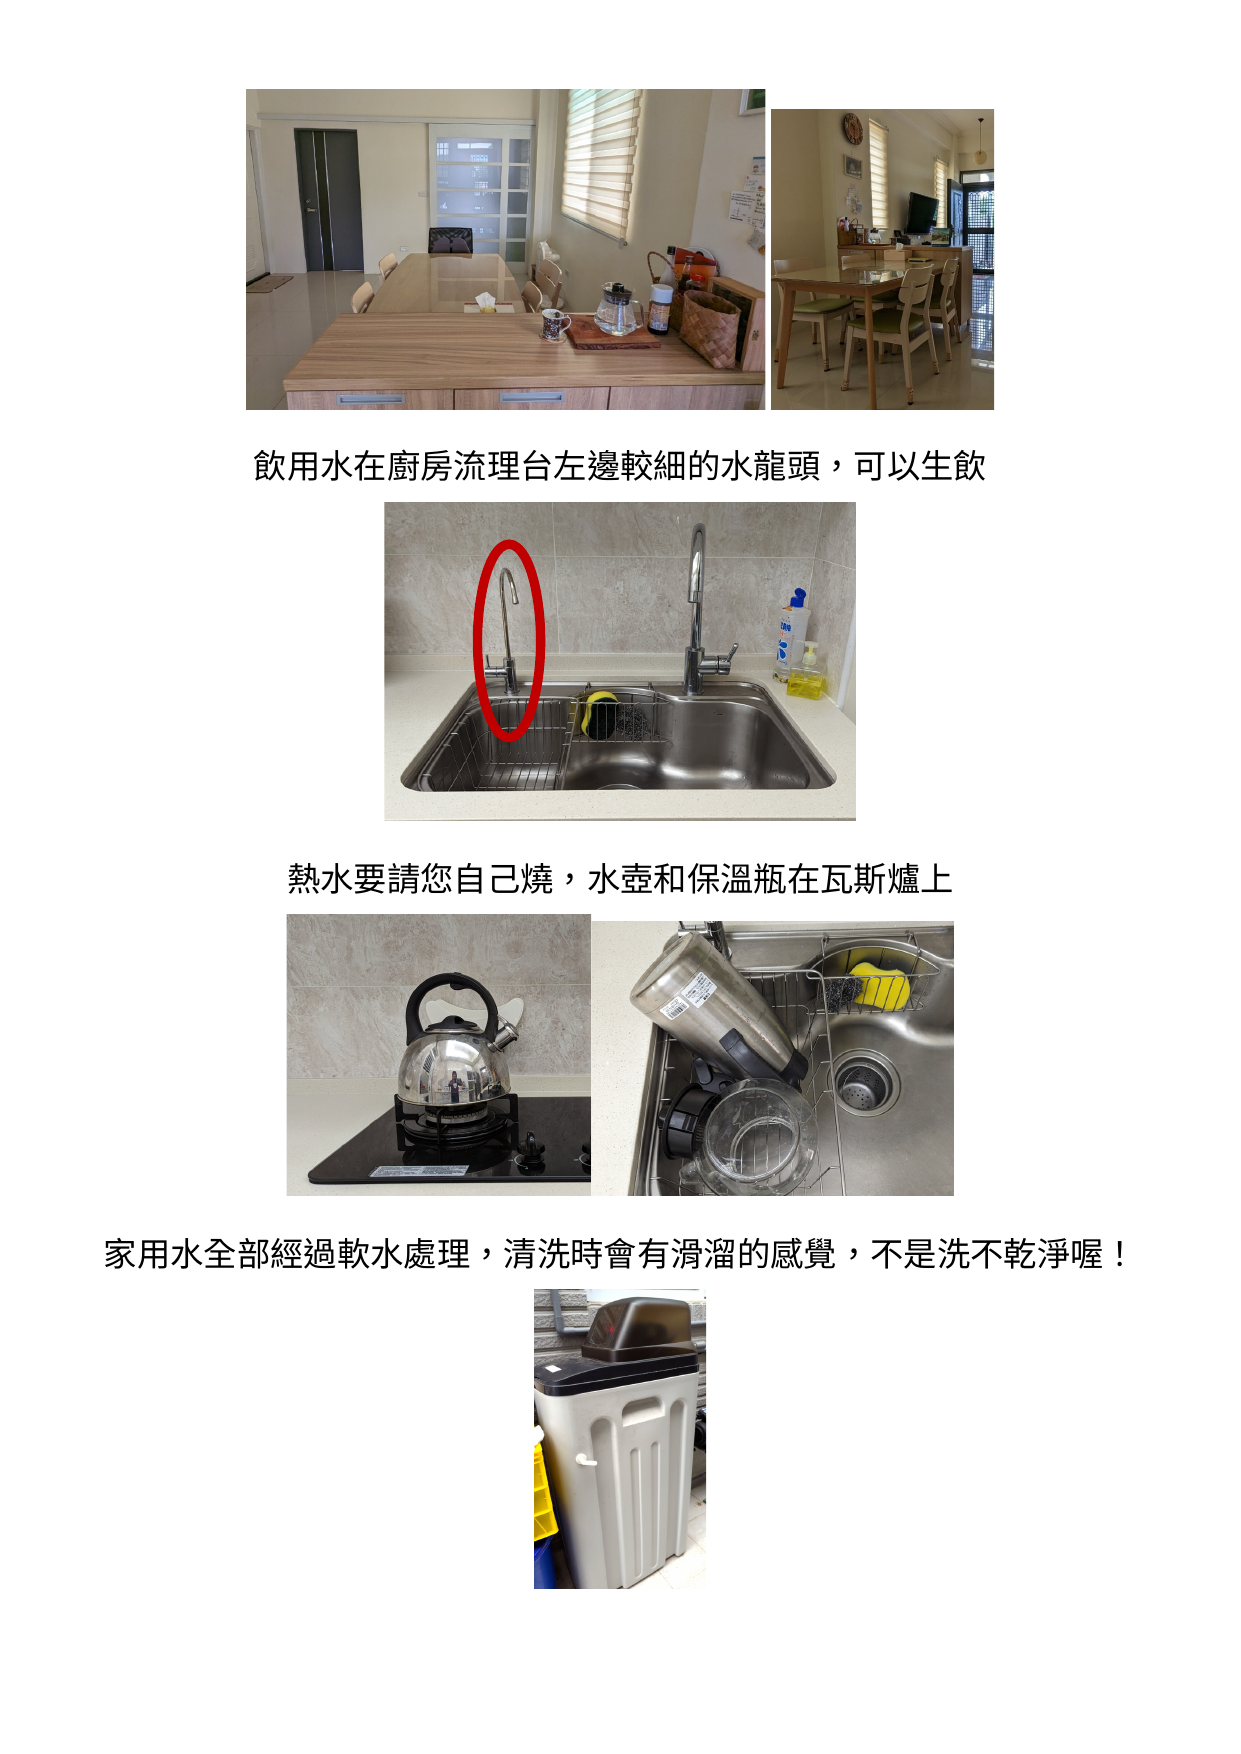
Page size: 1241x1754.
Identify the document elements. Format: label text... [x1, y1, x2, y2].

picture [384, 502, 856, 821]
picture [534, 1289, 707, 1589]
text 熱水要請您自己燒，水壺和保溫瓶在瓦斯爐上 [75, 839, 1165, 914]
text 飲用水在廚房流理台左邊較細的水龍頭，可以生飲 [75, 427, 1165, 502]
picture [286, 914, 954, 1196]
text 家用水全部經過軟水處理，清洗時會有滑溜的感覺，不是洗不乾淨喔！ [75, 1214, 1165, 1289]
picture [771, 109, 995, 410]
picture [246, 89, 766, 410]
